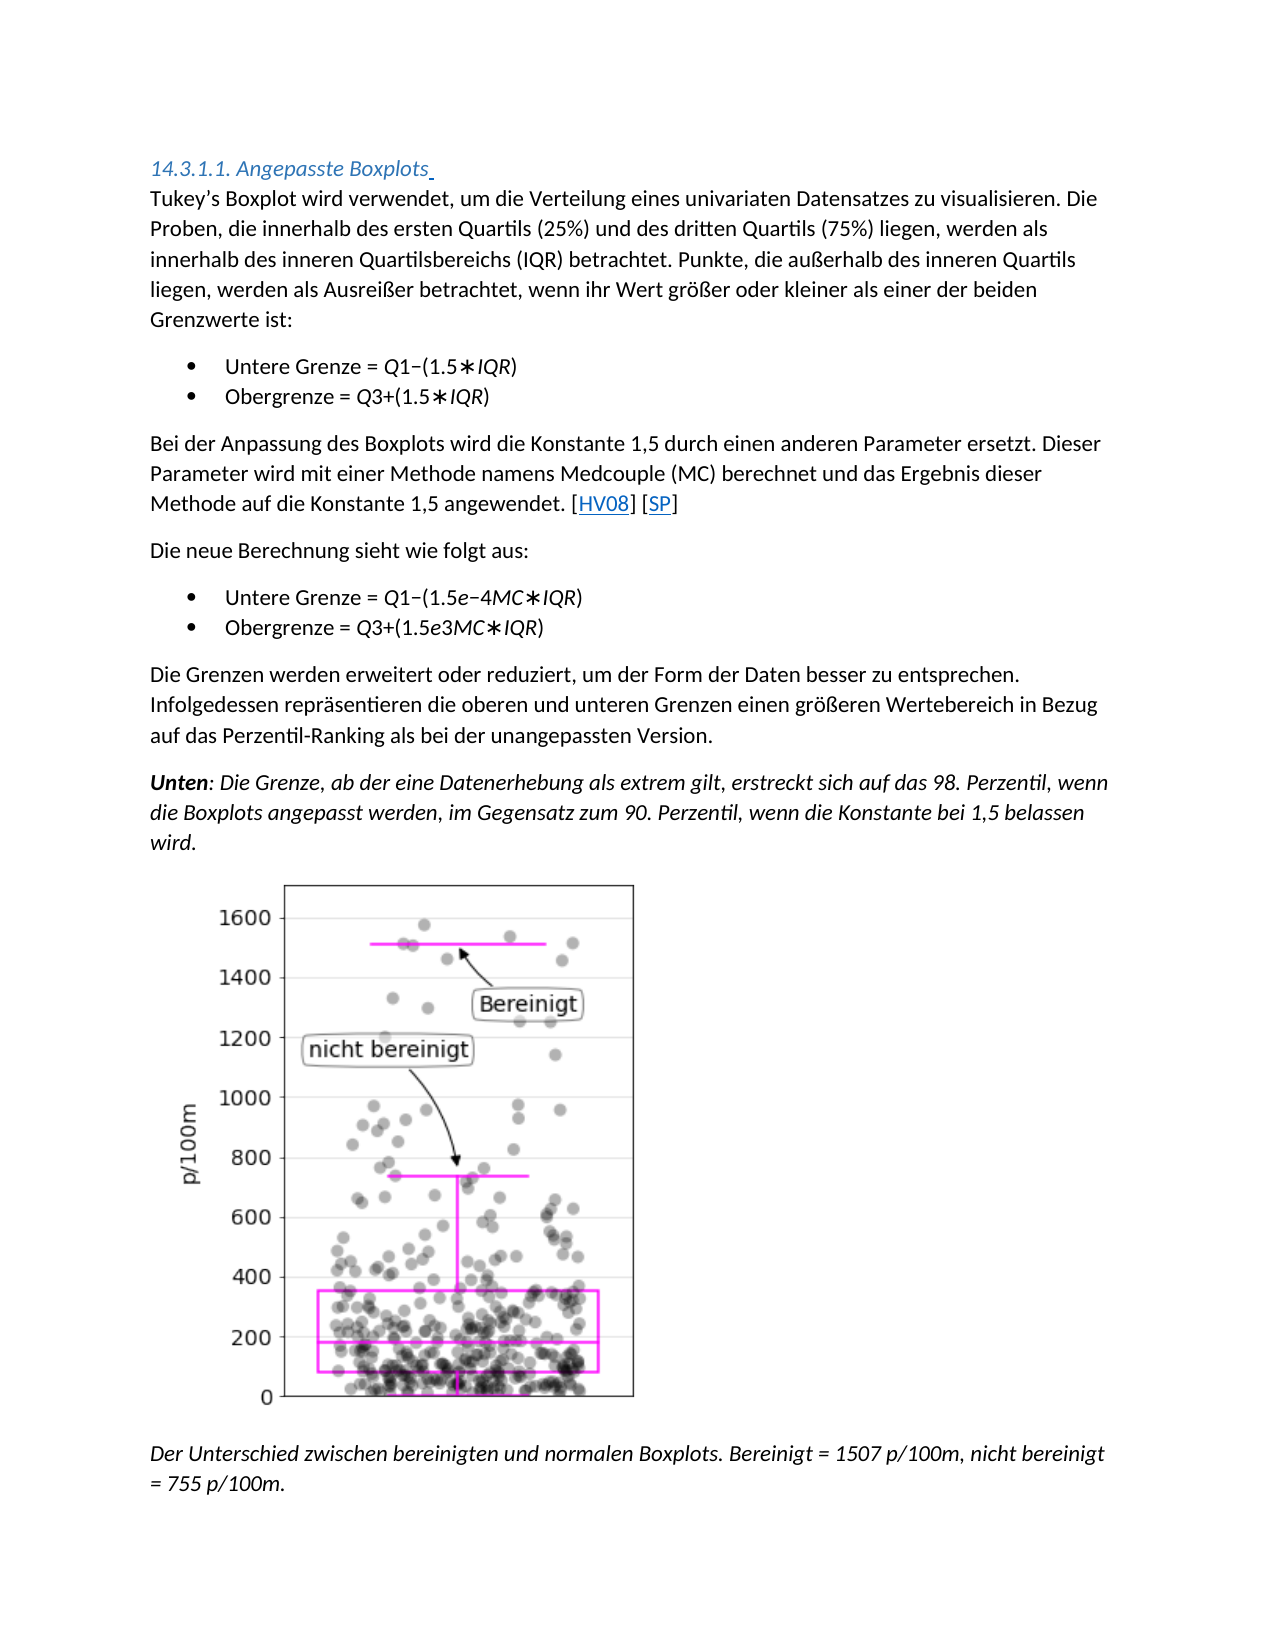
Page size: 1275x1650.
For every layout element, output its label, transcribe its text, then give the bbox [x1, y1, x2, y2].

text Der Unterschied zwischen bereinigten und normalen Boxplots. Bereinigt = 1507 p/100m, nicht bereinigt = 755 p/100m. [150, 1439, 1125, 1497]
text Die Grenzen werden erweitert oder reduziert, um der Form der Daten besser zu entsprechen. Infolgedessen repräsentieren die oberen und unteren Grenzen einen größeren Wertebereich in Bezug auf das Perzentil-Ranking als bei der unangepassten Version. [150, 660, 1125, 749]
list Obergrenze = Q3+(1.5∗IQR) [187, 382, 1125, 410]
list Obergrenze = Q3+(1.5e3MC∗IQR) [187, 613, 1125, 642]
list Untere Grenze = Q1−(1.5e−4MC∗IQR) [187, 583, 1125, 611]
subtitle 14.3.1.1. Angepasste Boxplots [150, 154, 1125, 182]
text Unten: Die Grenze, ab der eine Datenerhebung als extrem gilt, erstreckt sich auf das 98. Perzentil, wenn die Boxplots angepasst werden, im Gegensatz zum 90. Perzentil, wenn die Konstante bei 1,5 belassen wird. [150, 768, 1125, 856]
text Die neue Berechnung sieht wie folgt aus: [150, 536, 1125, 564]
text Tukey’s Boxplot wird verwendet, um die Verteilung eines univariaten Datensatzes zu visualisieren. Die Proben, die innerhalb des ersten Quartils (25%) und des dritten Quartils (75%) liegen, werden als innerhalb des inneren Quartilsbereichs (IQR) betrachtet. Punkte, die außerhalb des inneren Quartils liegen, werden als Ausreißer betrachtet, wenn ihr Wert größer oder kleiner als einer der beiden Grenzwerte ist: [150, 184, 1125, 333]
text Bei der Anpassung des Boxplots wird die Konstante 1,5 durch einen anderen Parameter ersetzt. Dieser Parameter wird mit einer Methode namens Medcouple (MC) berechnet und das Ergebnis dieser Methode auf die Konstante 1,5 angewendet. [HV08] [SP] [150, 429, 1125, 518]
list Untere Grenze = Q1−(1.5∗IQR) [187, 352, 1125, 380]
